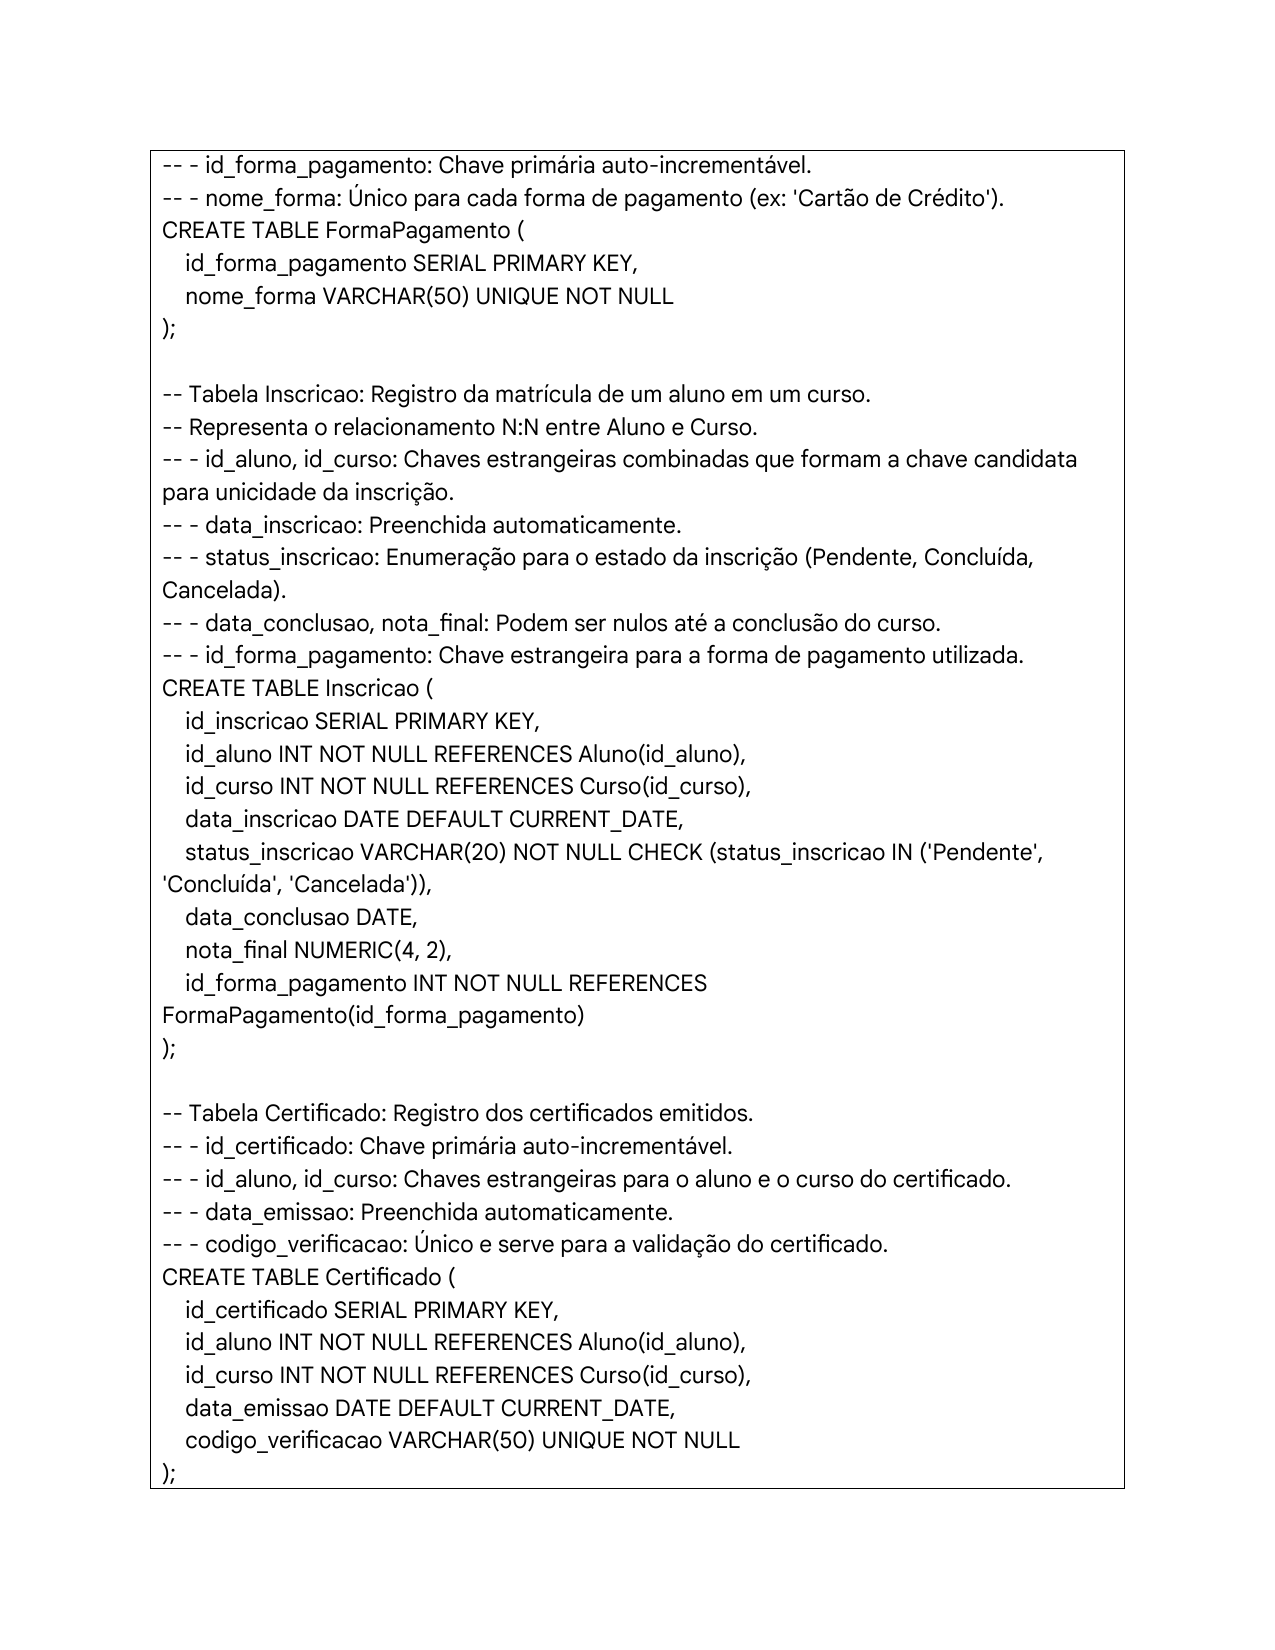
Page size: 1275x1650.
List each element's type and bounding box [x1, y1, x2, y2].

table_header [151, 151, 1124, 1488]
